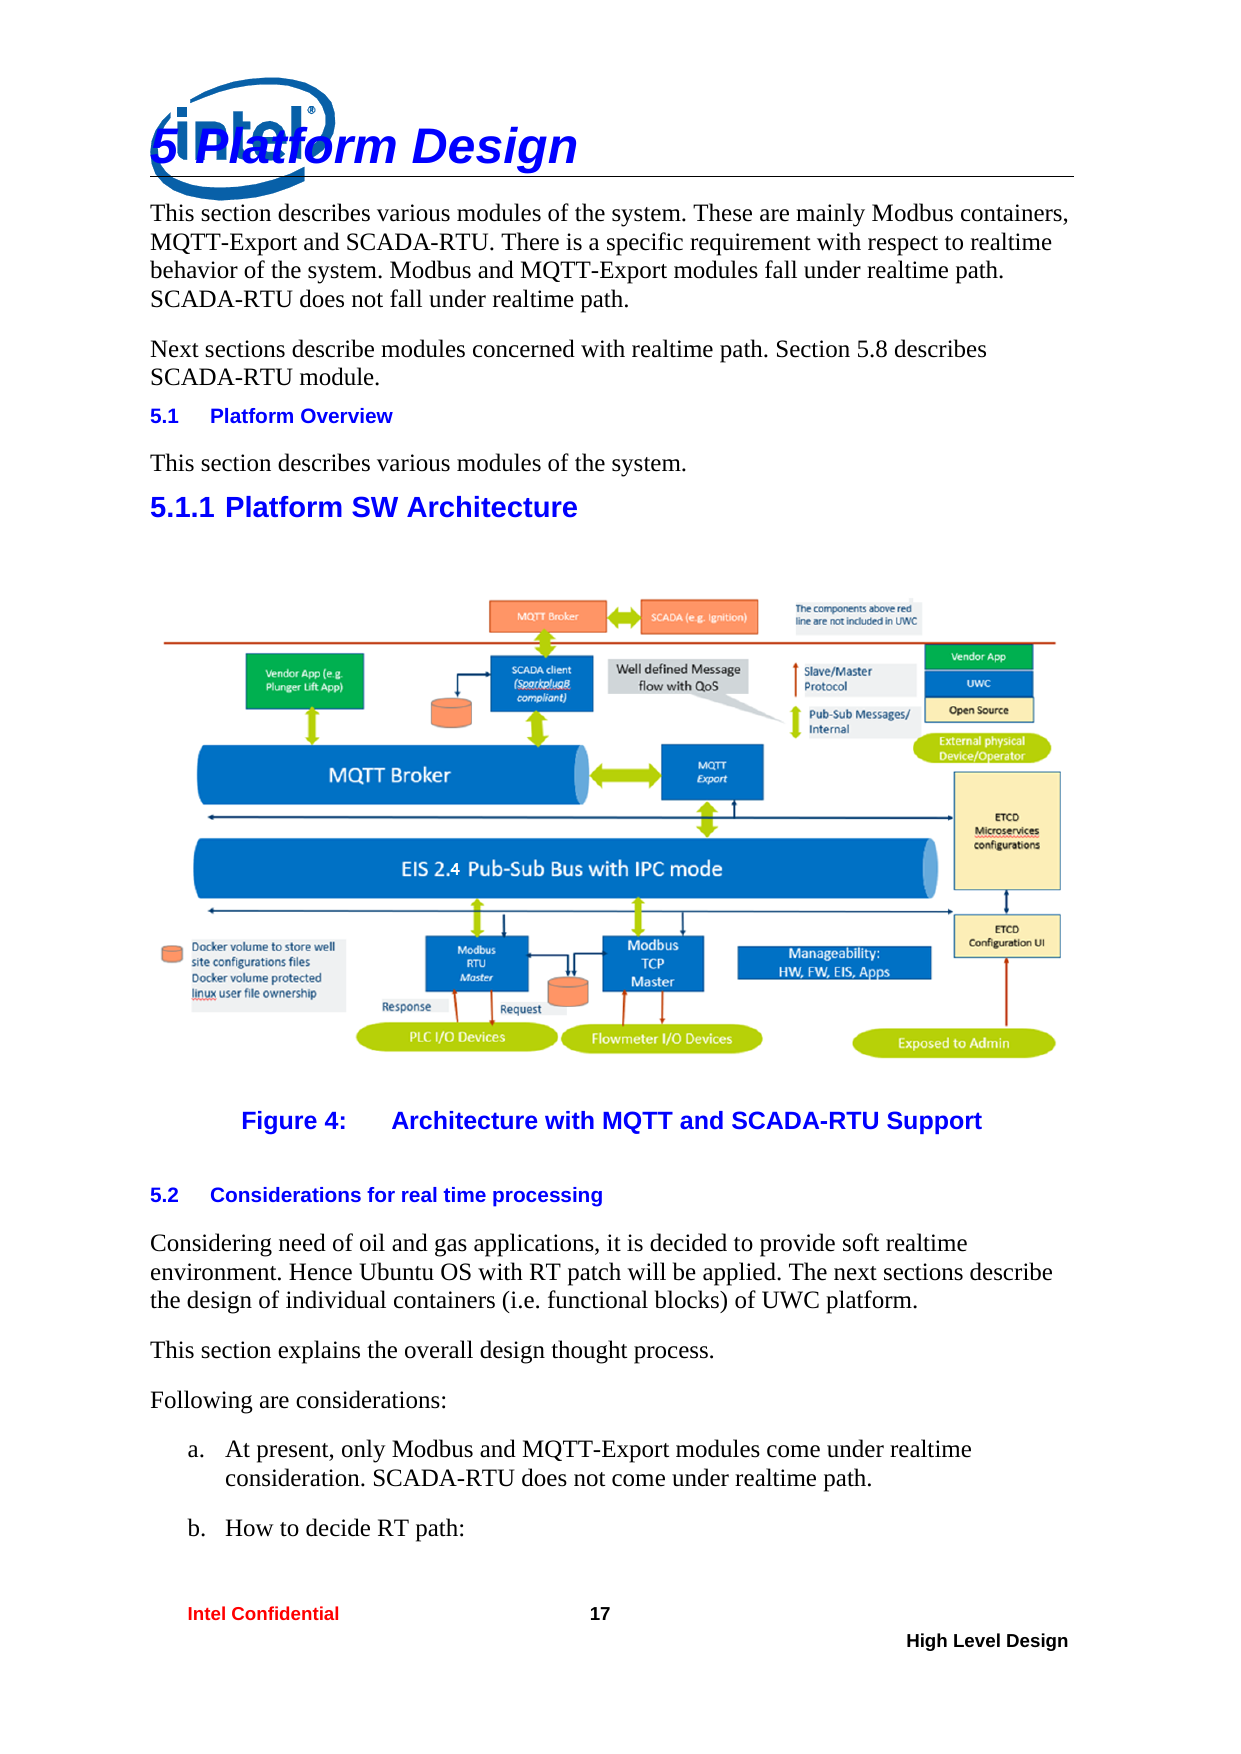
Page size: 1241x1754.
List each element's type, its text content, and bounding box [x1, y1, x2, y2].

text Considering need of oil and gas applications, it is decided to provide soft realtime environment. Hence Ubuntu OS with RT patch will be applied. The next sections describe the design of individual containers (i.e. functional blocks) of UWC platform. [150, 1228, 1074, 1314]
list At present, only Modbus and MQTT-Export modules come under realtime consideration. SCADA-RTU does not come under realtime path. [187, 1434, 1074, 1492]
text This section explains the overall design thought process. [150, 1335, 1074, 1364]
picture [150, 572, 1074, 1085]
text Next sections describe modules concerned with realtime path. Section 5.8 describes SCADA-RTU module. [150, 334, 1074, 391]
subtitle Platform Overview [150, 404, 1074, 428]
text Figure 4: Architecture with MQTT and SCADA-RTU Support [150, 1106, 1074, 1134]
text This section describes various modules of the system. These are mainly Modbus containers, MQTT-Export and SCADA-RTU. There is a specific requirement with respect to realtime behavior of the system. Modbus and MQTT-Export modules fall under realtime path. SCADA-RTU does not fall under realtime path. [150, 198, 1074, 313]
subtitle Platform SW Architecture [150, 490, 1074, 523]
list How to decide RT path: [187, 1513, 1074, 1541]
text Following are considerations: [150, 1385, 1074, 1413]
subtitle Platform Design [150, 116, 1074, 176]
subtitle Considerations for real time processing [150, 1183, 1074, 1207]
text This section describes various modules of the system. [150, 448, 1074, 477]
